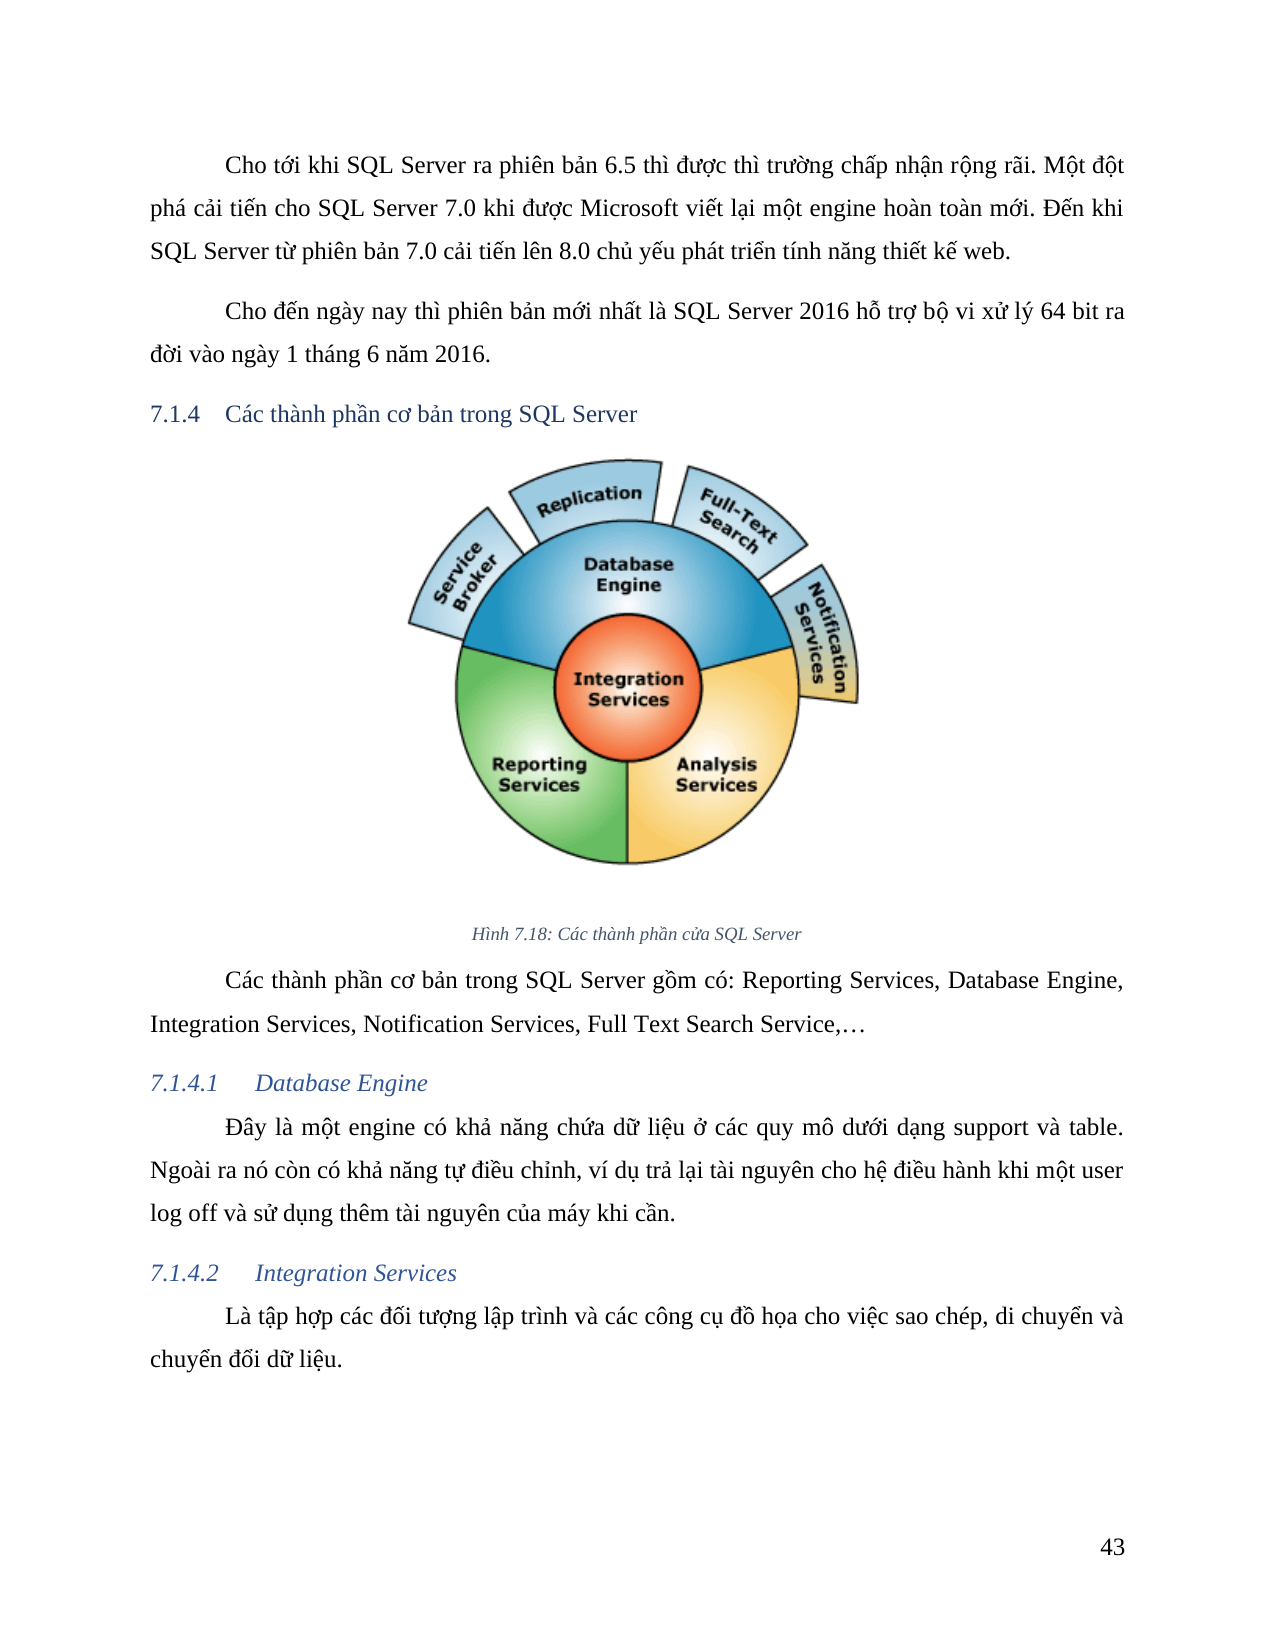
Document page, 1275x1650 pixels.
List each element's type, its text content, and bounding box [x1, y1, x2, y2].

text Đây là một engine có khả năng chứa dữ liệu ở các quy mô dưới dạng support và table. Ngoài ra nó còn có khả năng tự điều chỉnh, ví dụ trả lại tài nguyên cho hệ điều hành khi một user log off và sử dụng thêm tài nguyên của máy khi cần. [150, 1112, 1125, 1227]
text Cho đến ngày nay thì phiên bản mới nhất là SQL Server 2016 hỗ trợ bộ vi xử lý 64 bit ra đời vào ngày 1 tháng 6 năm 2016. [150, 296, 1125, 368]
text Cho tới khi SQL Server ra phiên bản 6.5 thì được thì trường chấp nhận rộng rãi. Một đột phá cải tiến cho SQL Server 7.0 khi được Microsoft viết lại một engine hoàn toàn mới. Đến khi SQL Server từ phiên bản 7.0 cải tiến lên 8.0 chủ yếu phát triển tính năng thiết kế web. [150, 150, 1125, 265]
subtitle Database Engine [150, 1068, 1125, 1097]
text Là tập hợp các đối tượng lập trình và các công cụ đồ họa cho việc sao chép, di chuyển và chuyển đổi dữ liệu. [150, 1301, 1125, 1373]
subtitle Các thành phần cơ bản trong SQL Server [150, 399, 1125, 428]
text Các thành phần cơ bản trong SQL Server gồm có: Reporting Services, Database Engine, Integration Services, Notification Services, Full Text Search Service,… [150, 966, 1125, 1037]
subtitle Integration Services [150, 1258, 1125, 1286]
picture [388, 442, 887, 892]
